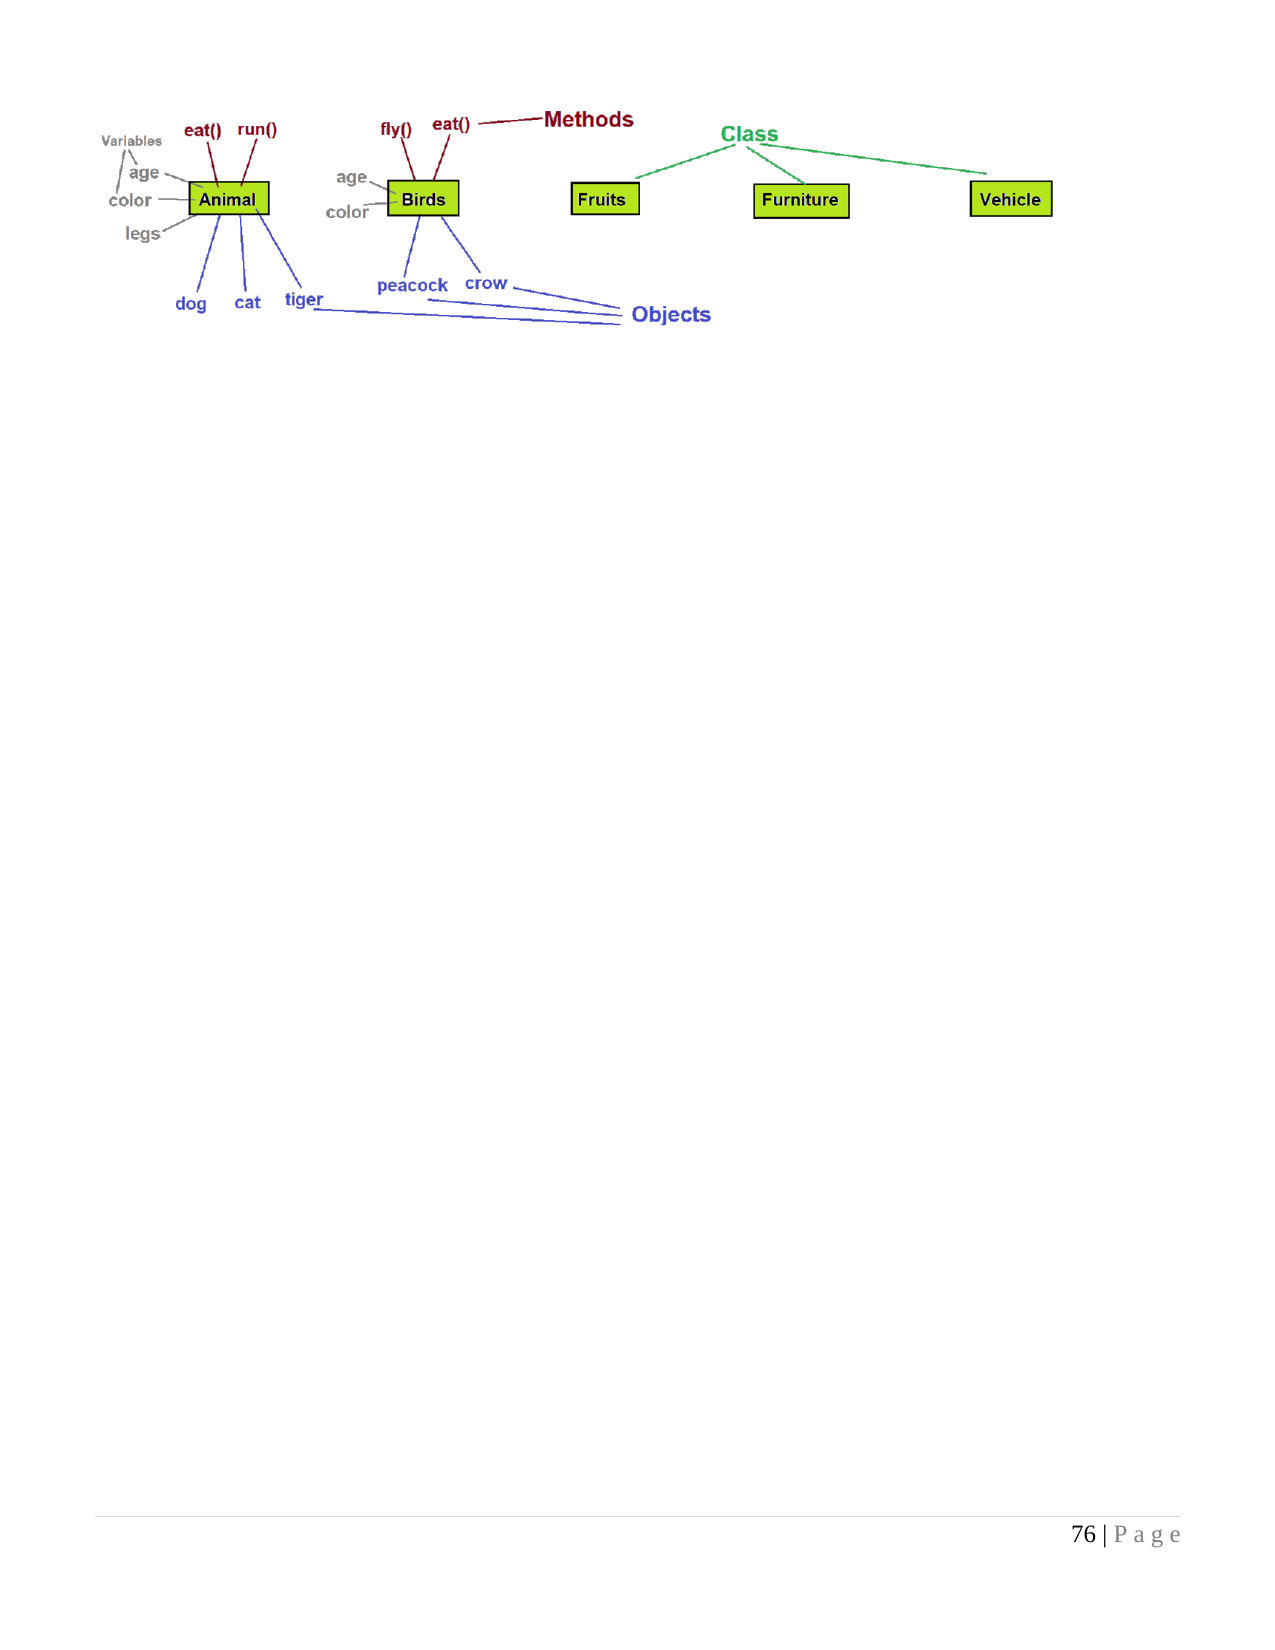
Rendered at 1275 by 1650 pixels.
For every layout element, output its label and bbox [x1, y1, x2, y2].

picture [94, 94, 1070, 351]
